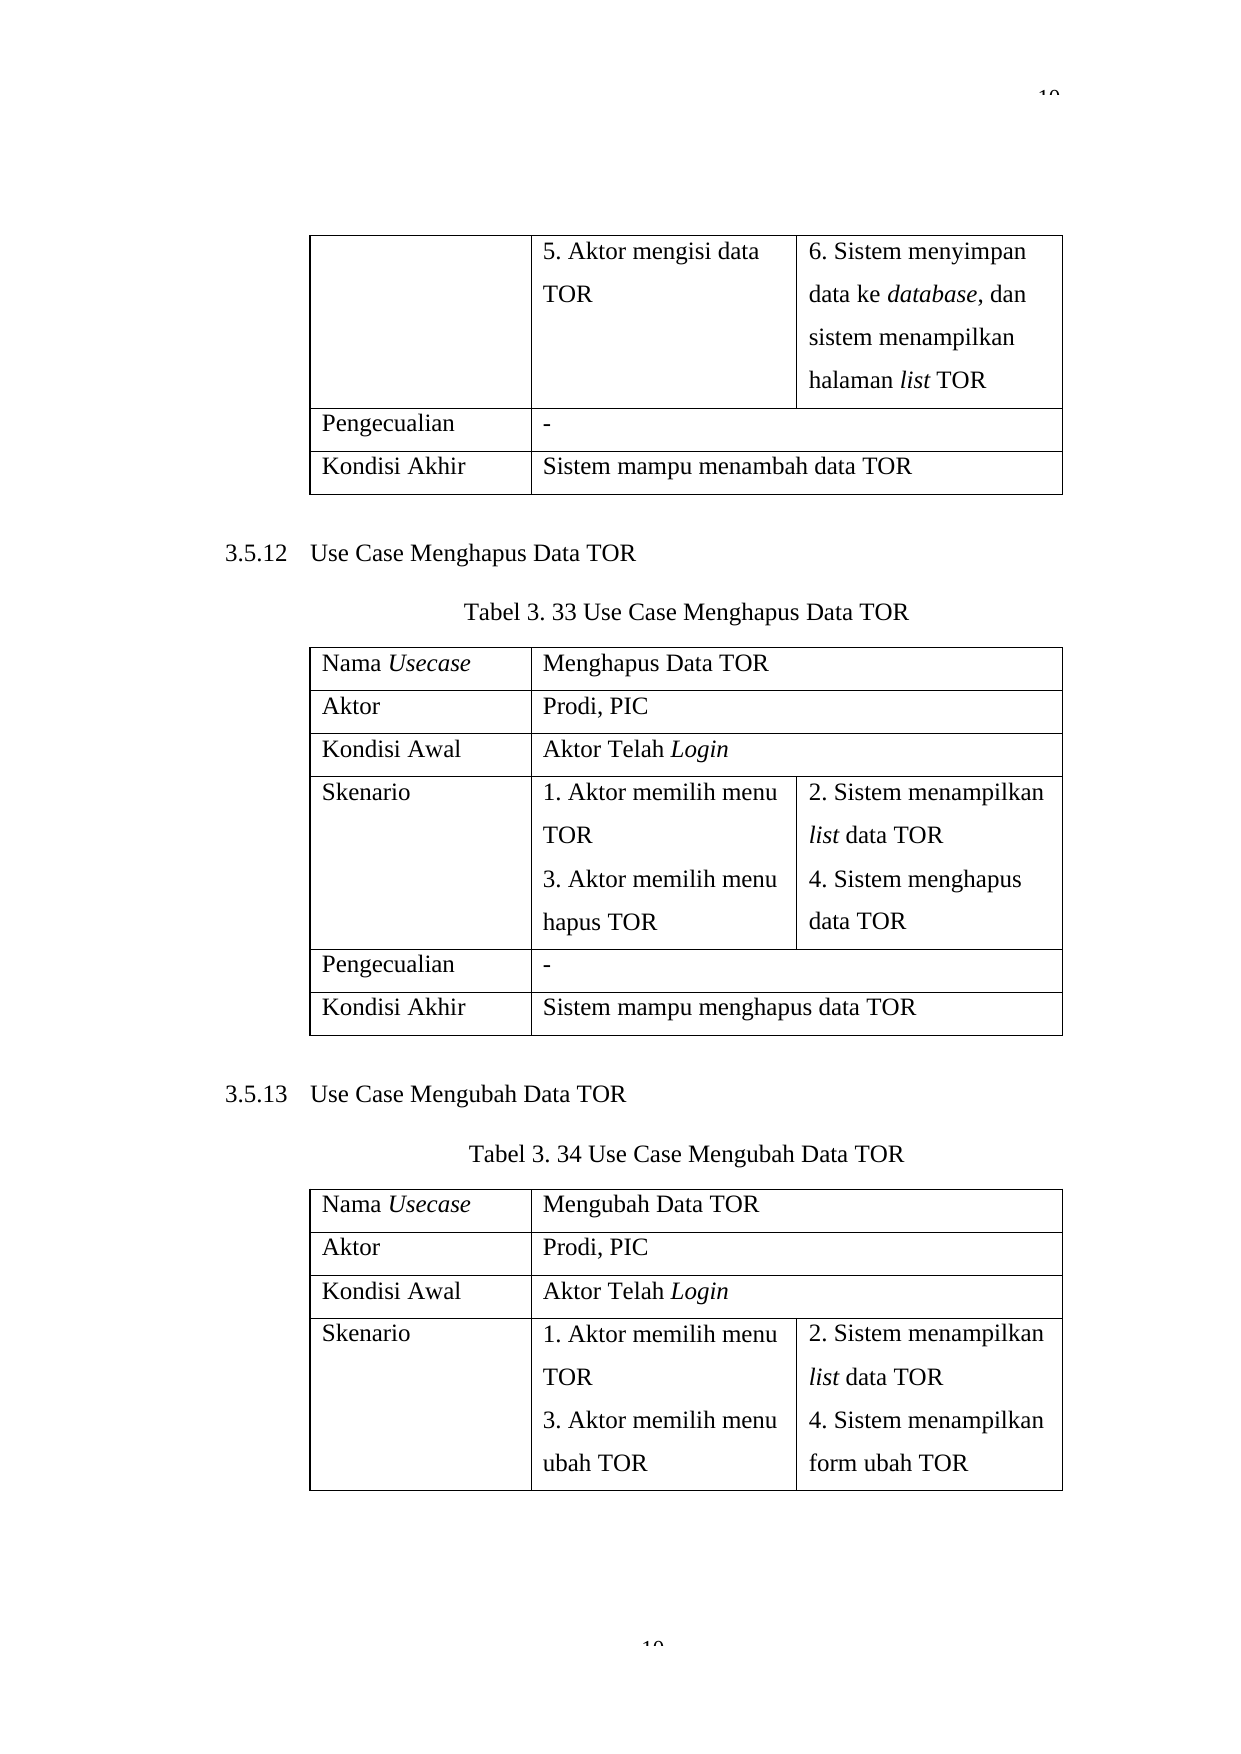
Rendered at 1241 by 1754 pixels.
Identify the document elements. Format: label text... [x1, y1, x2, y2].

text Tabel 3. 33 Use Case Menghapus Data TOR [463, 597, 1090, 626]
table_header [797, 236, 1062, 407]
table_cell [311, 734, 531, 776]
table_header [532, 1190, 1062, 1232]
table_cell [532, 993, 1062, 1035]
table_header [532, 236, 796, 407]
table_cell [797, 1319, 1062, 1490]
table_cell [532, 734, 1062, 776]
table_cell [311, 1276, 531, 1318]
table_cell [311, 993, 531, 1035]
text Tabel 3. 34 Use Case Mengubah Data TOR [468, 1139, 1090, 1168]
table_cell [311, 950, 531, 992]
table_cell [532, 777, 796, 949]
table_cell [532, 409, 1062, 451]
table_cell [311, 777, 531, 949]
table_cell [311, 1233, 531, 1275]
list Use Case Menghapus Data TOR [225, 538, 1090, 566]
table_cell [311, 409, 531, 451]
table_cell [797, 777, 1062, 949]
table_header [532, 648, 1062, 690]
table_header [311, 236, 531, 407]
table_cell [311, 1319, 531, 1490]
list Use Case Mengubah Data TOR [225, 1079, 1090, 1108]
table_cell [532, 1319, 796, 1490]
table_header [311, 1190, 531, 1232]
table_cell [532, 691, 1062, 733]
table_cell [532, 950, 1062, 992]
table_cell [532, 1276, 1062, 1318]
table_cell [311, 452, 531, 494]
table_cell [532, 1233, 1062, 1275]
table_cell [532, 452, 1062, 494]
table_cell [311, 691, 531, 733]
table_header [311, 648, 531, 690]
